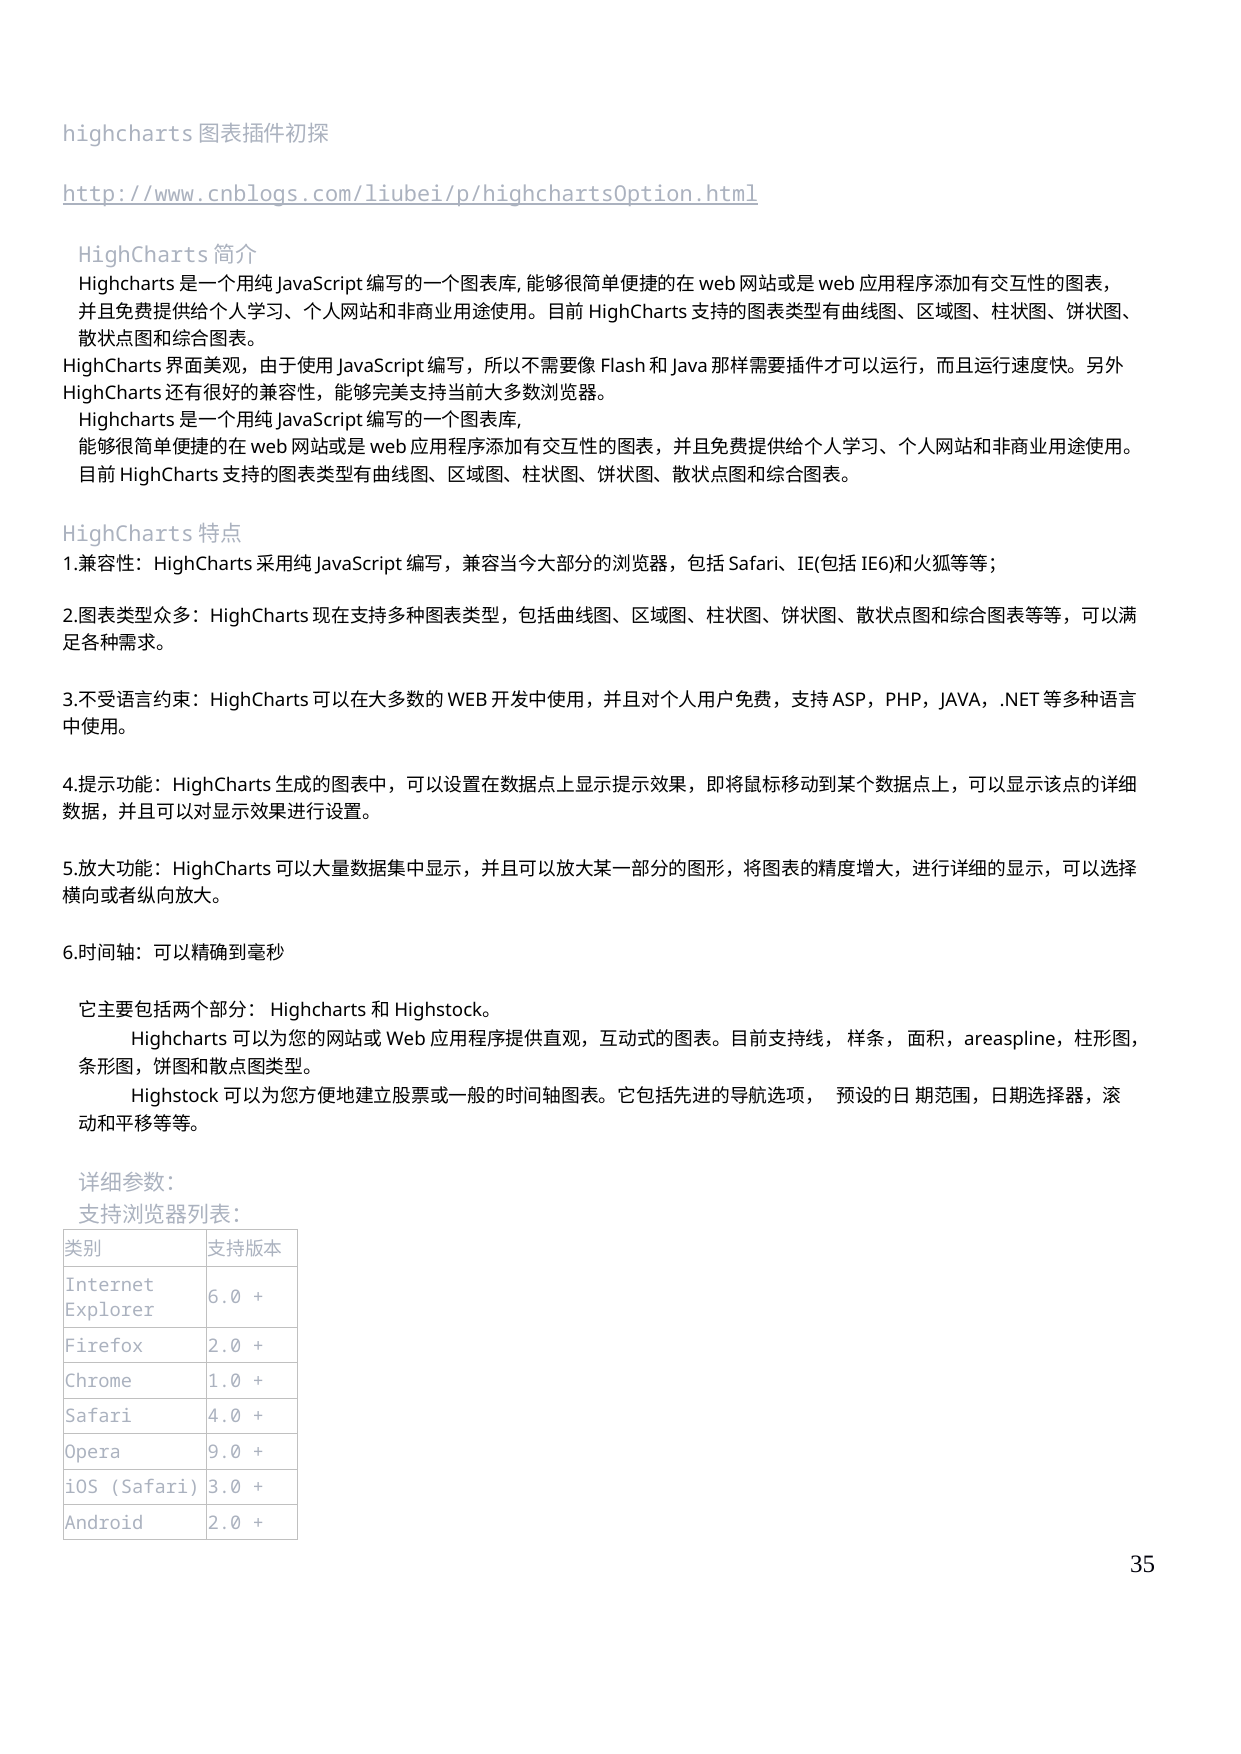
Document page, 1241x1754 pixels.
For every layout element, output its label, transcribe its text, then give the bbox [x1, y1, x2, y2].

text HighCharts特点 [62, 487, 1155, 548]
text 详细参数： [78, 1165, 1139, 1197]
text Highcharts 是一个用纯JavaScript编写的一个图表库, 能够很简单便捷的在web网站或是web应用程序添加有交互性的图表，并且免费提供给个人学习、个人网站和非商业用途使用。目前HighCharts支持的图表类型有曲线图、区域图、柱状图、饼状图、散状点图和综合图表。 [78, 269, 1139, 351]
text 4.提示功能：HighCharts生成的图表中，可以设置在数据点上显示提示效果，即将鼠标移动到某个数据点上，可以显示该点的详细数据，并且可以对显示效果进行设置。 [62, 769, 1155, 823]
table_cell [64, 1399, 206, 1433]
text 它主要包括两个部分： Highcharts 和 Highstock。 [78, 994, 1139, 1022]
text Highcharts 是一个用纯JavaScript编写的一个图表库, 能够很简单便捷的在web网站或是web应用程序添加有交互性的图表，并且免费提供给个人学习、个人网站和非商业用途使用。目前HighCharts支持的图表类型有曲线图、区域图、柱状图、饼状图、散状点图和综合图表。 [78, 405, 1139, 487]
text 5.放大功能：HighCharts可以大量数据集中显示，并且可以放大某一部分的图形，将图表的精度增大，进行详细的显示，可以选择横向或者纵向放大。 [62, 853, 1155, 908]
text 3.不受语言约束：HighCharts可以在大多数的WEB开发中使用，并且对个人用户免费，支持ASP，PHP，JAVA，.NET等多种语言中使用。 [62, 685, 1155, 739]
subtitle highcharts图表插件初探 [62, 118, 1155, 148]
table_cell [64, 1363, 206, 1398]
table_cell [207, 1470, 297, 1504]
text HighCharts界面美观，由于使用JavaScript编写，所以不需要像Flash和Java那样需要插件才可以运行，而且运行速度快。另外HighCharts还有很好的兼容性，能够完美支持当前大多数浏览器。 [62, 351, 1155, 405]
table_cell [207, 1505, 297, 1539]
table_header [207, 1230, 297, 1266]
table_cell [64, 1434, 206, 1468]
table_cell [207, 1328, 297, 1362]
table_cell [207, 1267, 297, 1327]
text 6.时间轴：可以精确到毫秒 [62, 937, 1155, 965]
text 1.兼容性：HighCharts采用纯JavaScript编写，兼容当今大部分的浏览器，包括Safari、IE(包括IE6)和火狐等等； [62, 548, 1155, 575]
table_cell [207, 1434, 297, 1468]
text 2.图表类型众多：HighCharts现在支持多种图表类型，包括曲线图、区域图、柱状图、饼状图、散状点图和综合图表等等，可以满足各种需求。 [62, 575, 1155, 655]
text 支持浏览器列表： [78, 1197, 1139, 1229]
text http://www.cnblogs.com/liubei/p/highchartsOption.html [62, 178, 1155, 207]
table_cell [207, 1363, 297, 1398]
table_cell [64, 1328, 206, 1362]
text Highcharts 可以为您的网站或 Web 应用程序提供直观，互动式的图表。目前支持线， 样条， 面积，areaspline，柱形图，条形图，饼图和散点图类型。 [78, 1022, 1139, 1079]
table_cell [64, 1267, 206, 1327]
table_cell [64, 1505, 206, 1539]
text HighCharts简介 [78, 237, 1139, 269]
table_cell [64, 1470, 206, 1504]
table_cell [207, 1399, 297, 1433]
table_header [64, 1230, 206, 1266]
text Highstock 可以为您方便地建立股票或一般的时间轴图表。它包括先进的导航选项， 预设的日 期范围，日期选择器，滚动和平移等等。 [78, 1079, 1139, 1136]
